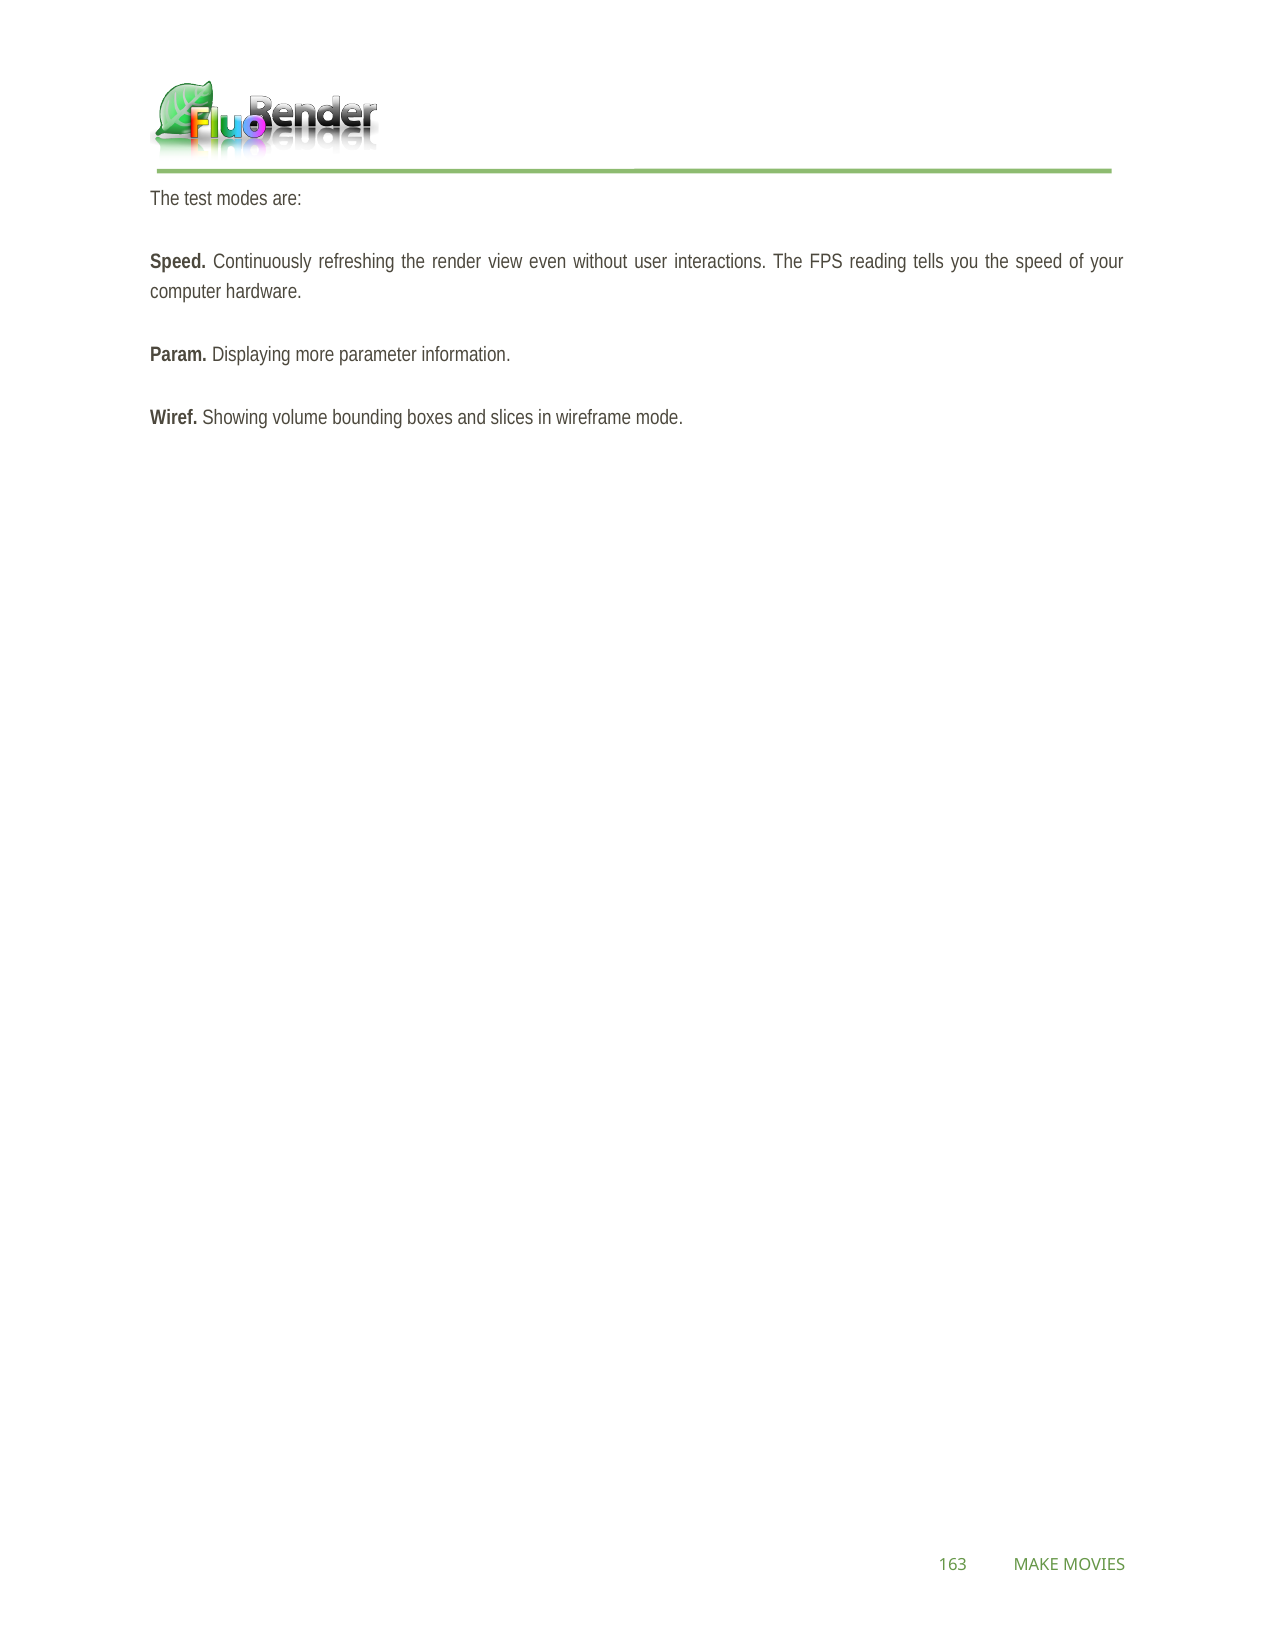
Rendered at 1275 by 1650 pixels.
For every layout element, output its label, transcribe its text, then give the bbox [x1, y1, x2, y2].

picture [150, 75, 379, 162]
text Wiref. Showing volume bounding boxes and slices in wireframe mode. [150, 405, 1125, 429]
text The test modes are: [150, 185, 1125, 209]
text Param. Displaying more parameter information. [150, 342, 1125, 366]
text Speed. Continuously refreshing the render view even without user interactions. The FPS reading tells you the speed of your computer hardware. [150, 249, 1125, 302]
